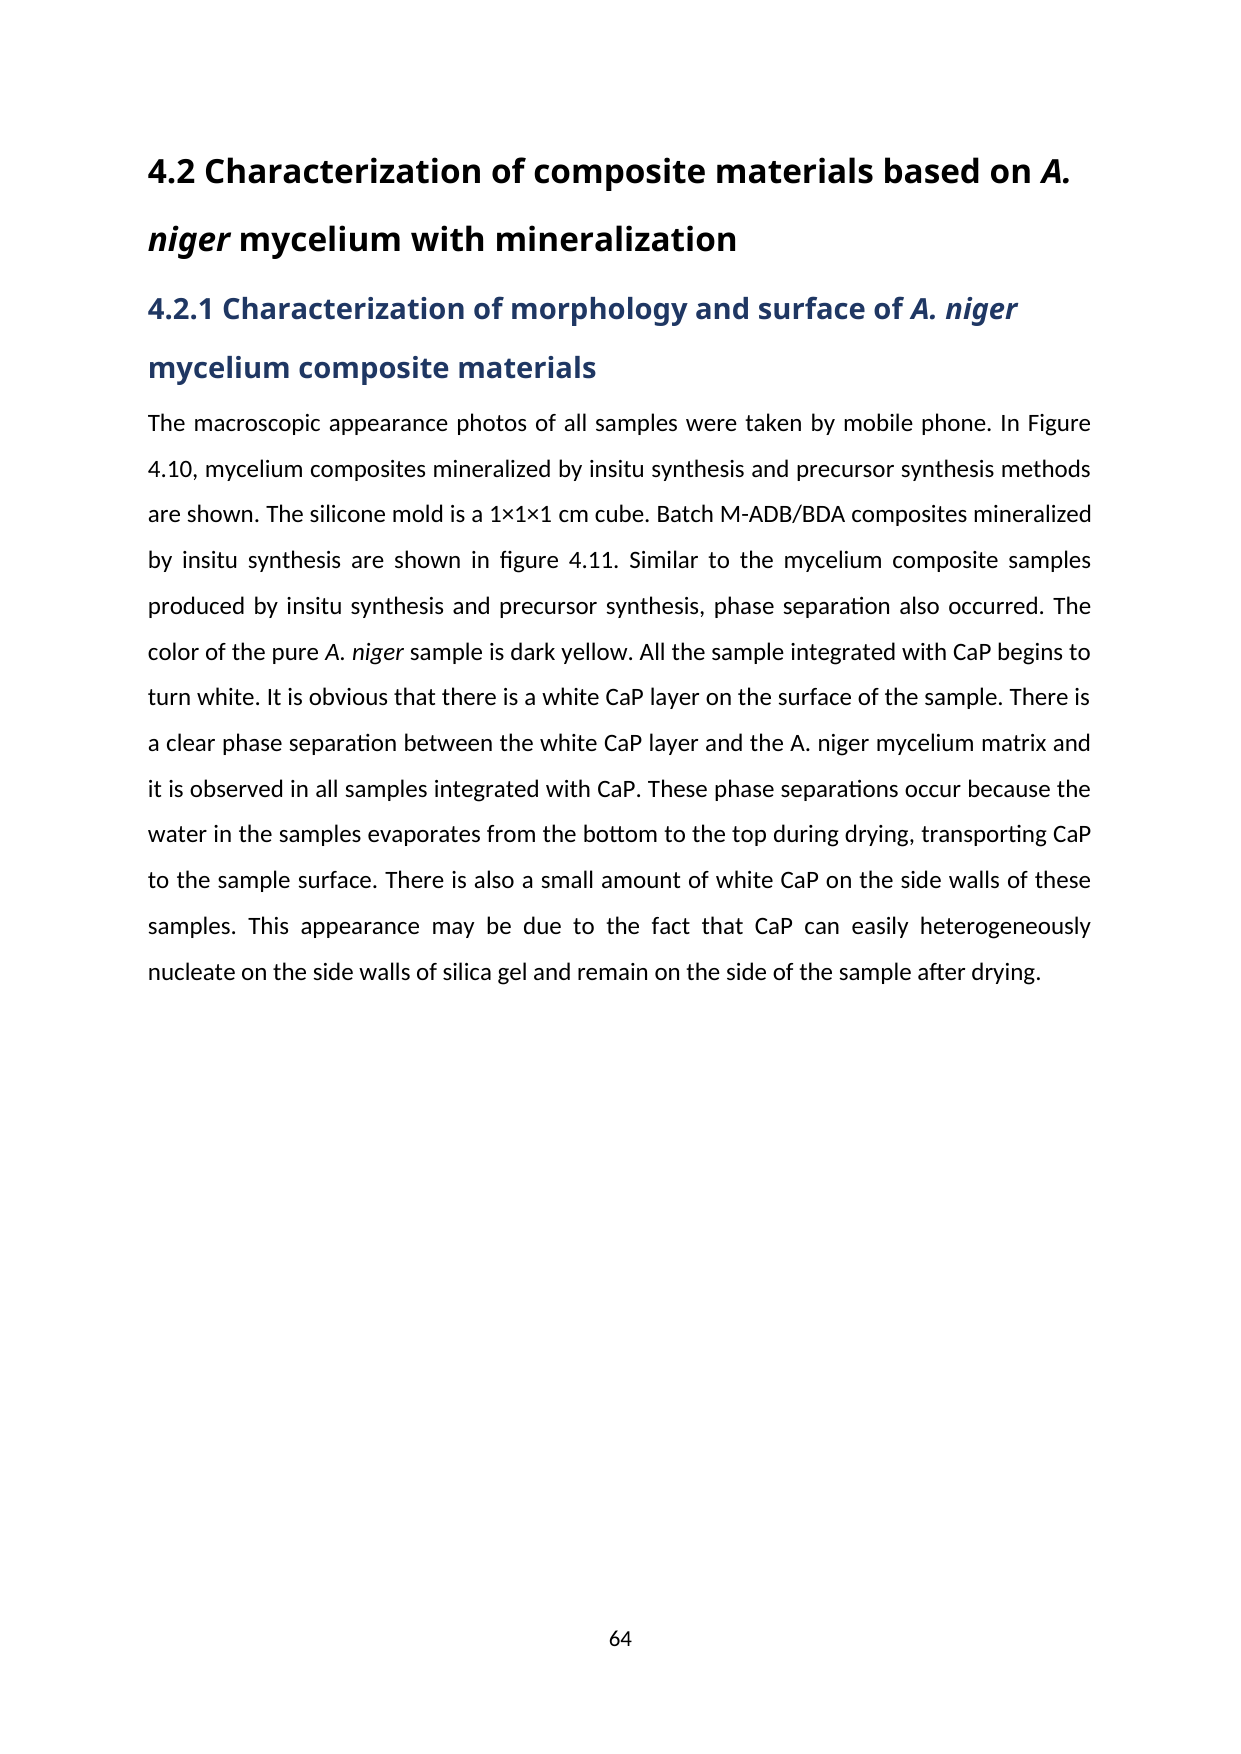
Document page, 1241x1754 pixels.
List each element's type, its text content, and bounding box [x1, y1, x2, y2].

subtitle 4.2 Characterization of composite materials based on A. niger mycelium with mineralization [148, 148, 1093, 261]
text The macroscopic appearance photos of all samples were taken by mobile phone. In Figure 4.10, mycelium composites mineralized by insitu synthesis and precursor synthesis methods are shown. The silicone mold is a 1×1×1 cm cube. Batch M-ADB/BDA composites mineralized by insitu synthesis are shown in figure 4.11. Similar to the mycelium composite samples produced by insitu synthesis and precursor synthesis, phase separation also occurred. The color of the pure A. niger sample is dark yellow. All the sample integrated with CaP begins to turn white. It is obvious that there is a white CaP layer on the surface of the sample. There is a clear phase separation between the white CaP layer and the A. niger mycelium matrix and it is observed in all samples integrated with CaP. These phase separations occur because the water in the samples evaporates from the bottom to the top during drying, transporting CaP to the sample surface. There is also a small amount of white CaP on the side walls of these samples. This appearance may be due to the fact that CaP can easily heterogeneously nucleate on the side walls of silica gel and remain on the side of the sample after drying. [148, 407, 1093, 986]
subtitle 4.2.1 Characterization of morphology and surface of A. niger mycelium composite materials [148, 288, 1093, 387]
